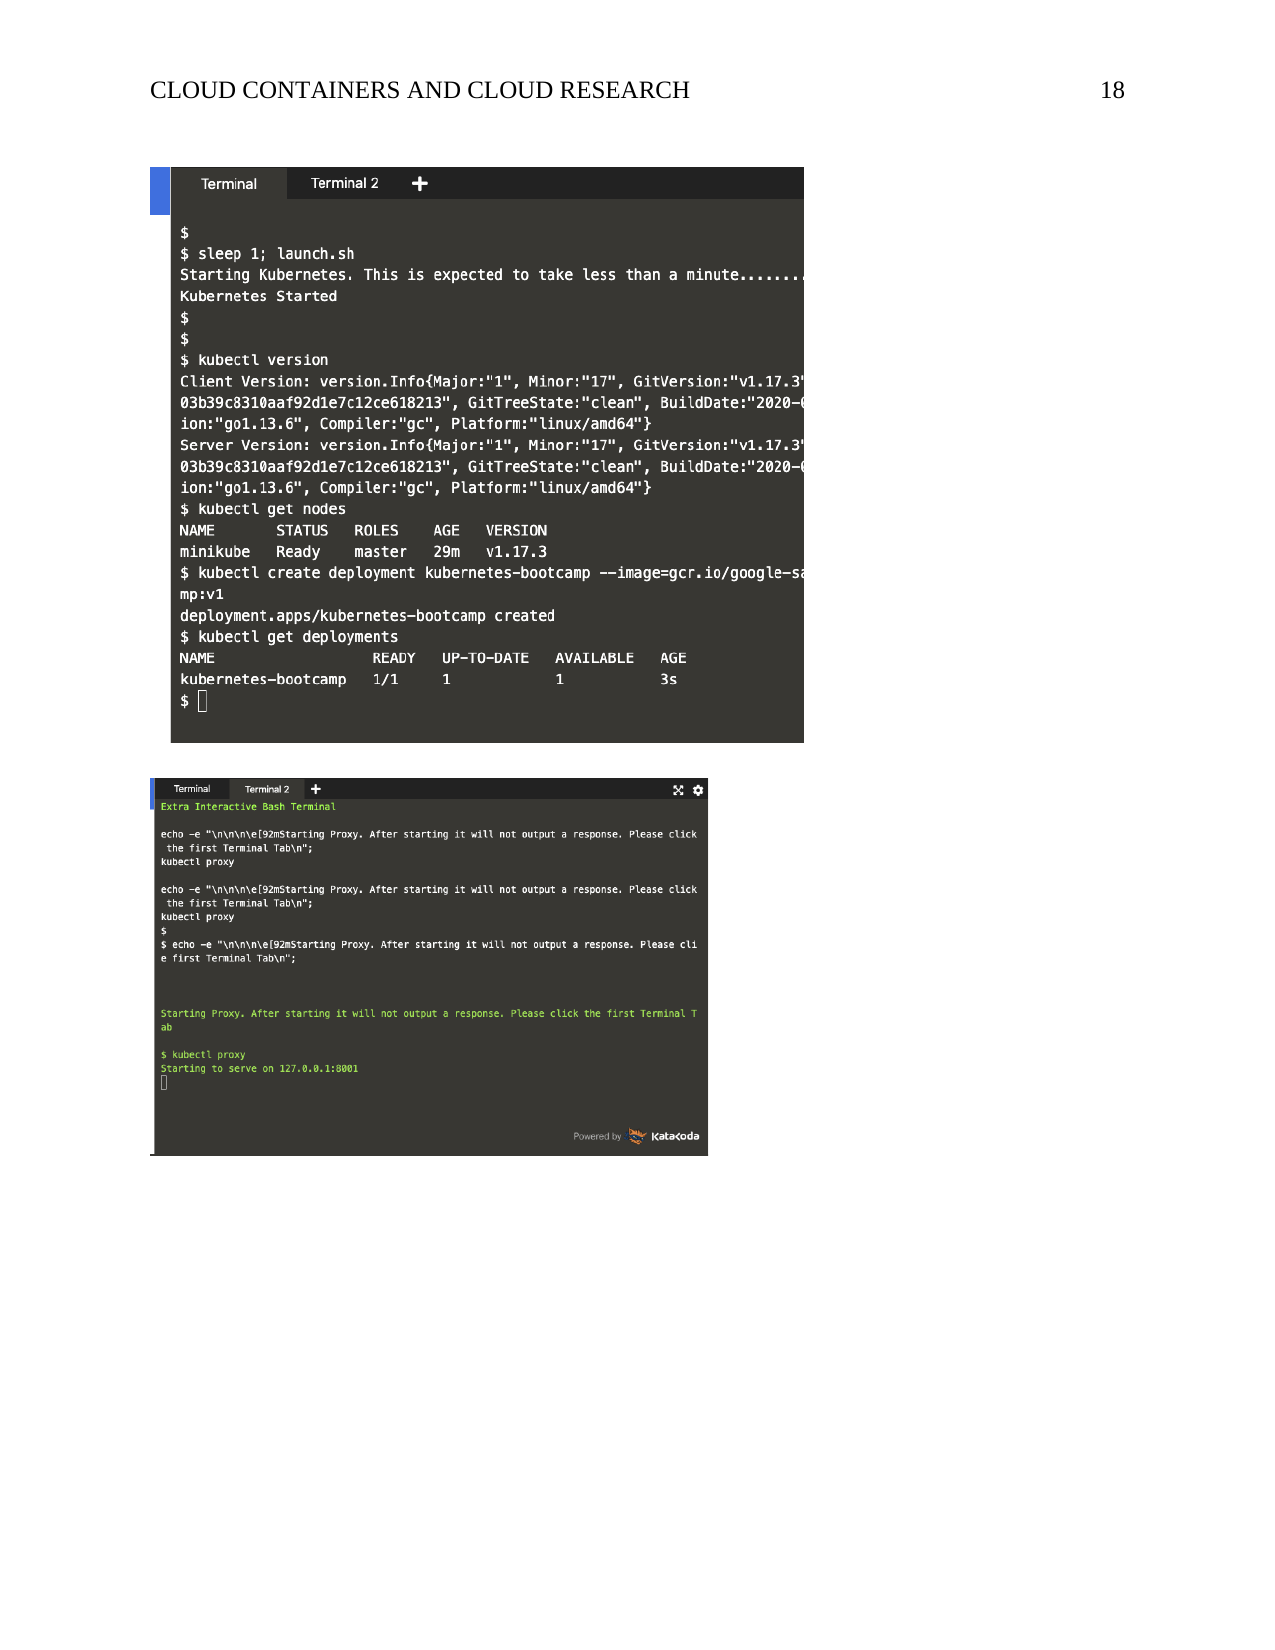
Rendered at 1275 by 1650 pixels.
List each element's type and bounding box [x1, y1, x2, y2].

picture [150, 150, 804, 743]
picture [150, 771, 709, 1156]
